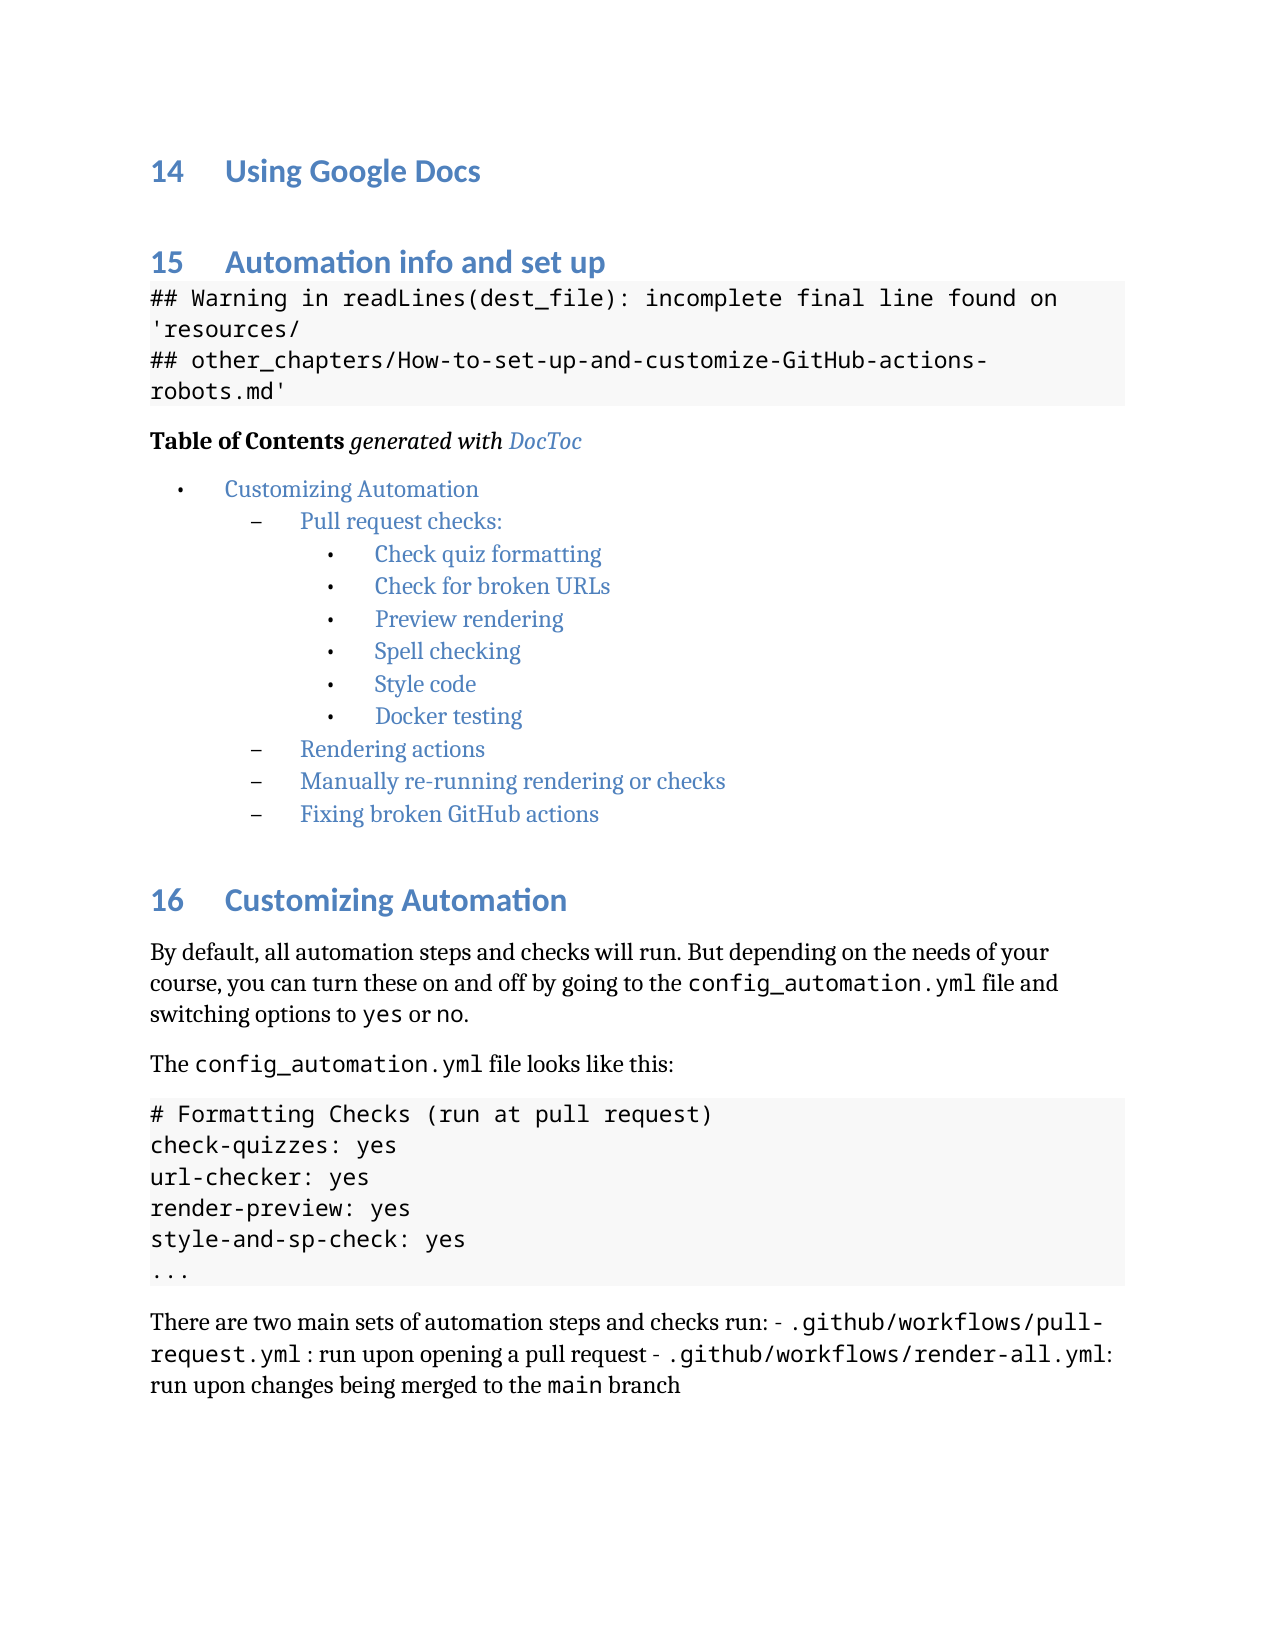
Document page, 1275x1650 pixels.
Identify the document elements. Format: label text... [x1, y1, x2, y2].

list Docker testing [325, 702, 1125, 731]
list Preview rendering [325, 605, 1125, 633]
list Check quiz formatting [325, 540, 1125, 568]
text ## Warning in readLines(dest_file): incomplete final line found on 'resources/ ## other_chapters/How-to-set-up-and-customize-GitHub-actions-robots.md' [150, 281, 1125, 406]
list Manually re-running rendering or checks [250, 767, 1125, 796]
text The config_automation.yml file looks like this: [150, 1048, 1125, 1079]
list Customizing Automation [175, 475, 1125, 503]
subtitle 15 Automation info and set up [150, 241, 1125, 281]
list Fixing broken GitHub actions [250, 800, 1125, 828]
subtitle 14 Using Google Docs [150, 150, 1125, 191]
list Pull request checks: [250, 507, 1125, 536]
text Table of Contents generated with DocToc [150, 427, 1125, 456]
text By default, all automation steps and checks will run. But depending on the needs of your course, you can turn these on and off by going to the config_automation.yml file and switching options to yes or no. [150, 938, 1125, 1029]
text There are two main sets of automation steps and checks run: - .github/workflows/pull-request.yml : run upon opening a pull request - .github/workflows/render-all.yml: run upon changes being merged to the main branch [150, 1306, 1125, 1400]
subtitle 16 Customizing Automation [150, 878, 1125, 919]
list Rendering actions [250, 735, 1125, 763]
list Style code [325, 670, 1125, 698]
list Check for broken URLs [325, 572, 1125, 601]
list Spell checking [325, 637, 1125, 666]
text # Formatting Checks (run at pull request) check-quizzes: yes url-checker: yes render-preview: yes style-and-sp-check: yes ... [150, 1098, 1125, 1286]
